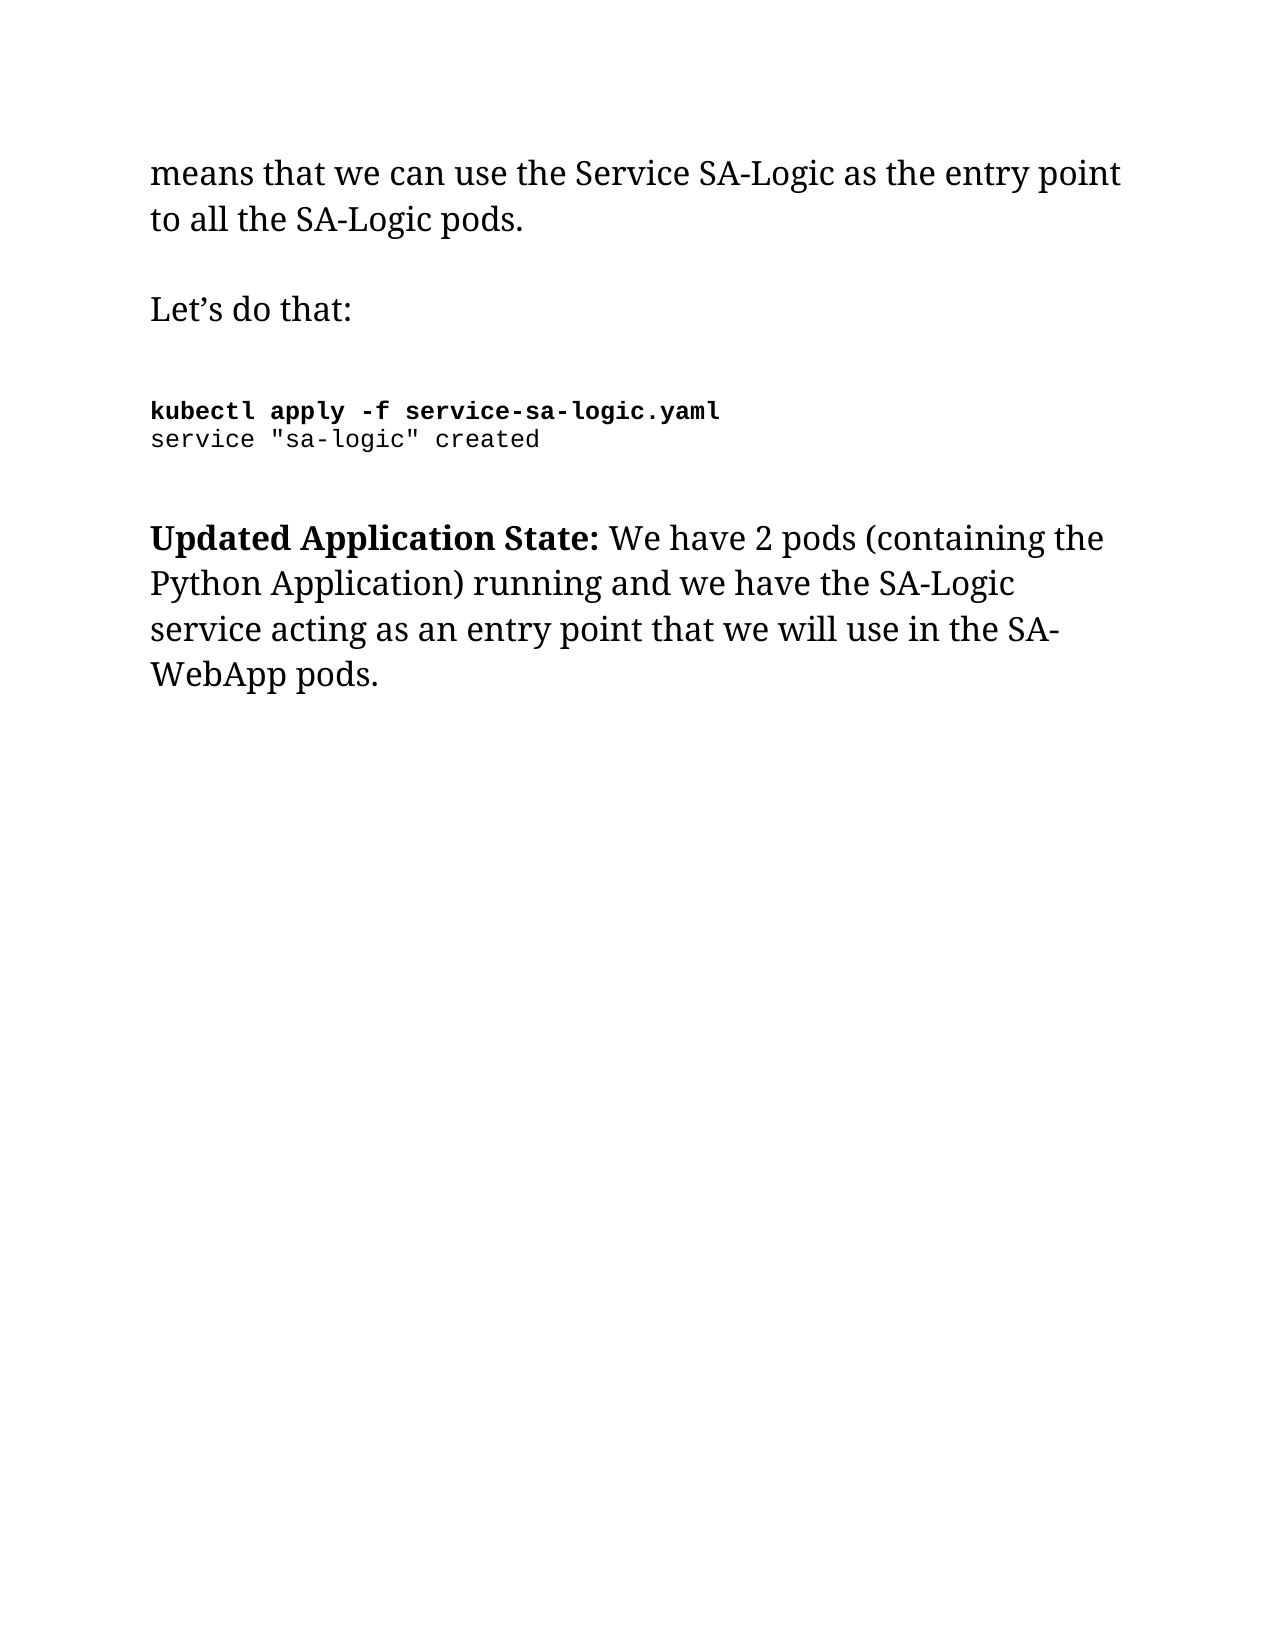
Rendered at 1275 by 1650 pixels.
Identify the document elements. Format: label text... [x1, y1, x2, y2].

text Updated Application State: We have 2 pods (containing the Python Application) running and we have the SA-Logic service acting as an entry point that we will use in the SA-WebApp pods. [150, 515, 1125, 696]
text kubectl apply -f service-sa-logic.yaml service "sa-logic" created [150, 399, 1125, 455]
text Let’s do that: [150, 286, 1125, 332]
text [150, 150, 1125, 241]
